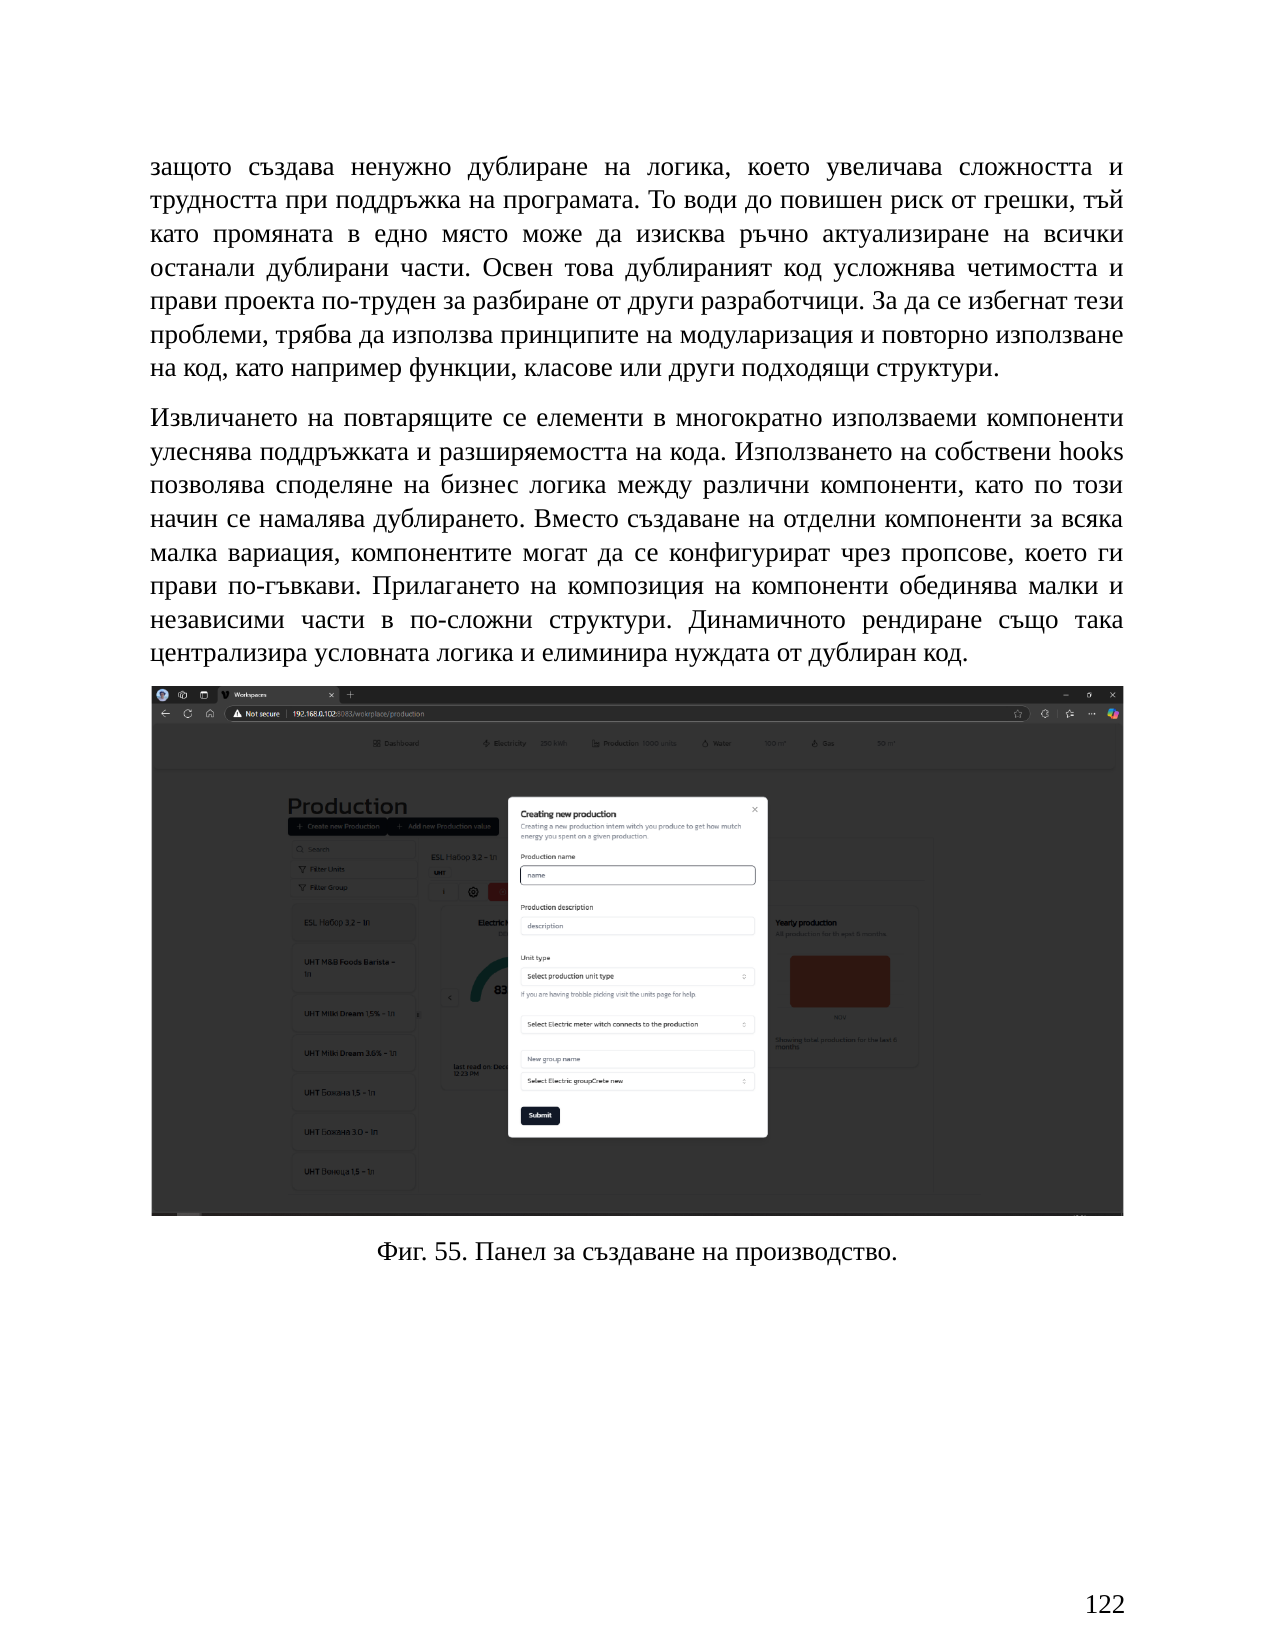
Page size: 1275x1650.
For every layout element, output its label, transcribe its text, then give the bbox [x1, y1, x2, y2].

text Фиг. 55. Панел за създаване на производство. [150, 1235, 1125, 1266]
text Извличането на повтарящите се елементи в многократно използваеми компоненти улеснява поддръжката и разширяемостта на кода. Използването на собствени hooks позволява споделяне на бизнес логика между различни компоненти, като по този начин се намалява дублирането. Вместо създаване на отделни компоненти за всяка малка вариация, компонентите могат да се конфигурират чрез пропсове, което ги прави по-гъвкави. Прилагането на композиция на компоненти обединява малки и независими части в по-сложни структури. Динамичното рендиране също така централизира условната логика и елиминира нуждата от дублиран код. [150, 401, 1125, 667]
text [150, 150, 1125, 382]
picture [151, 686, 1124, 1216]
